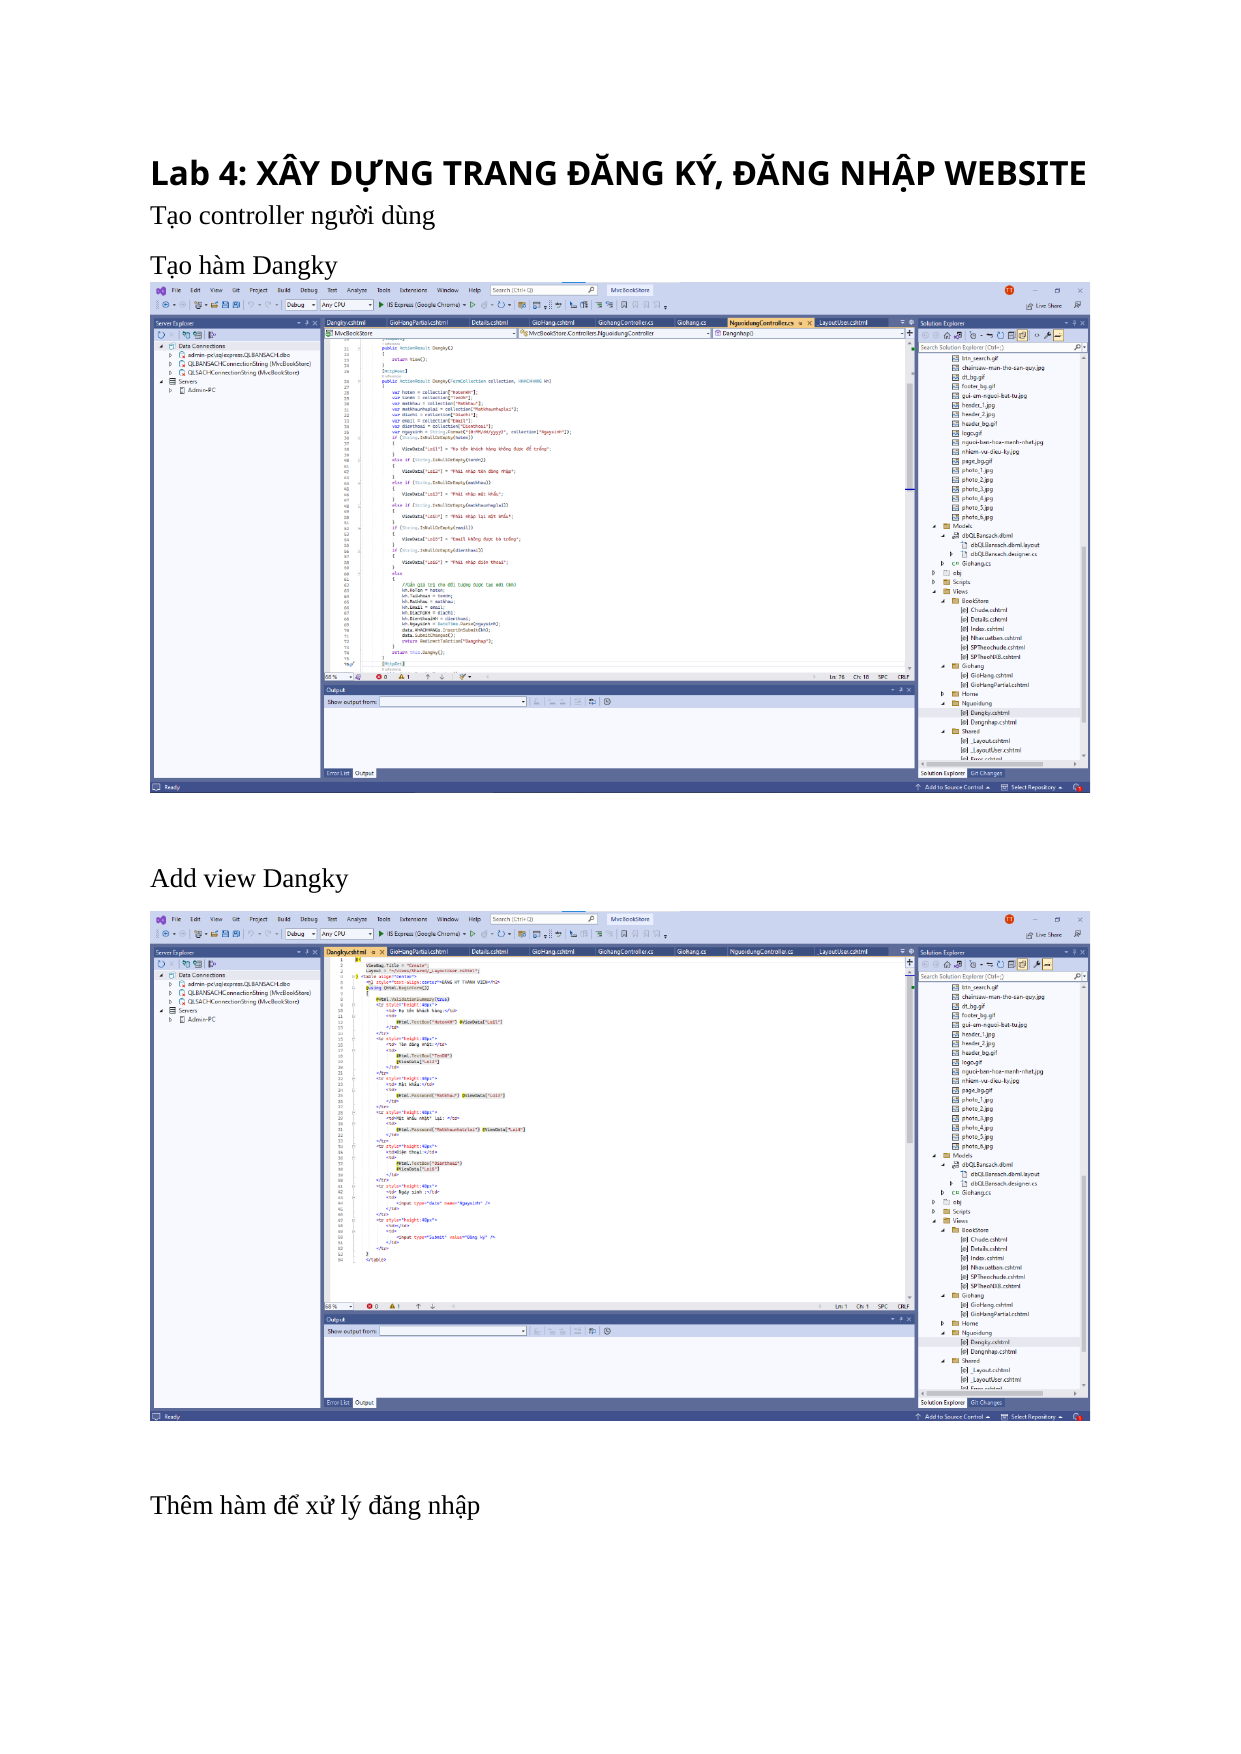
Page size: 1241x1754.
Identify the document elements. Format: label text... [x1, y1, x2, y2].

text Thêm hàm để xử lý đăng nhập [150, 1489, 1090, 1521]
text Tạo controller người dùng [150, 199, 1090, 230]
text Add view Dangky [150, 862, 1090, 893]
picture [150, 282, 1091, 793]
subtitle Lab 4: XÂY DỰNG TRANG ĐĂNG KÝ, ĐĂNG NHẬP WEBSITE [150, 150, 1090, 195]
picture [150, 911, 1091, 1421]
text Tạo hàm Dangky [150, 249, 1090, 282]
